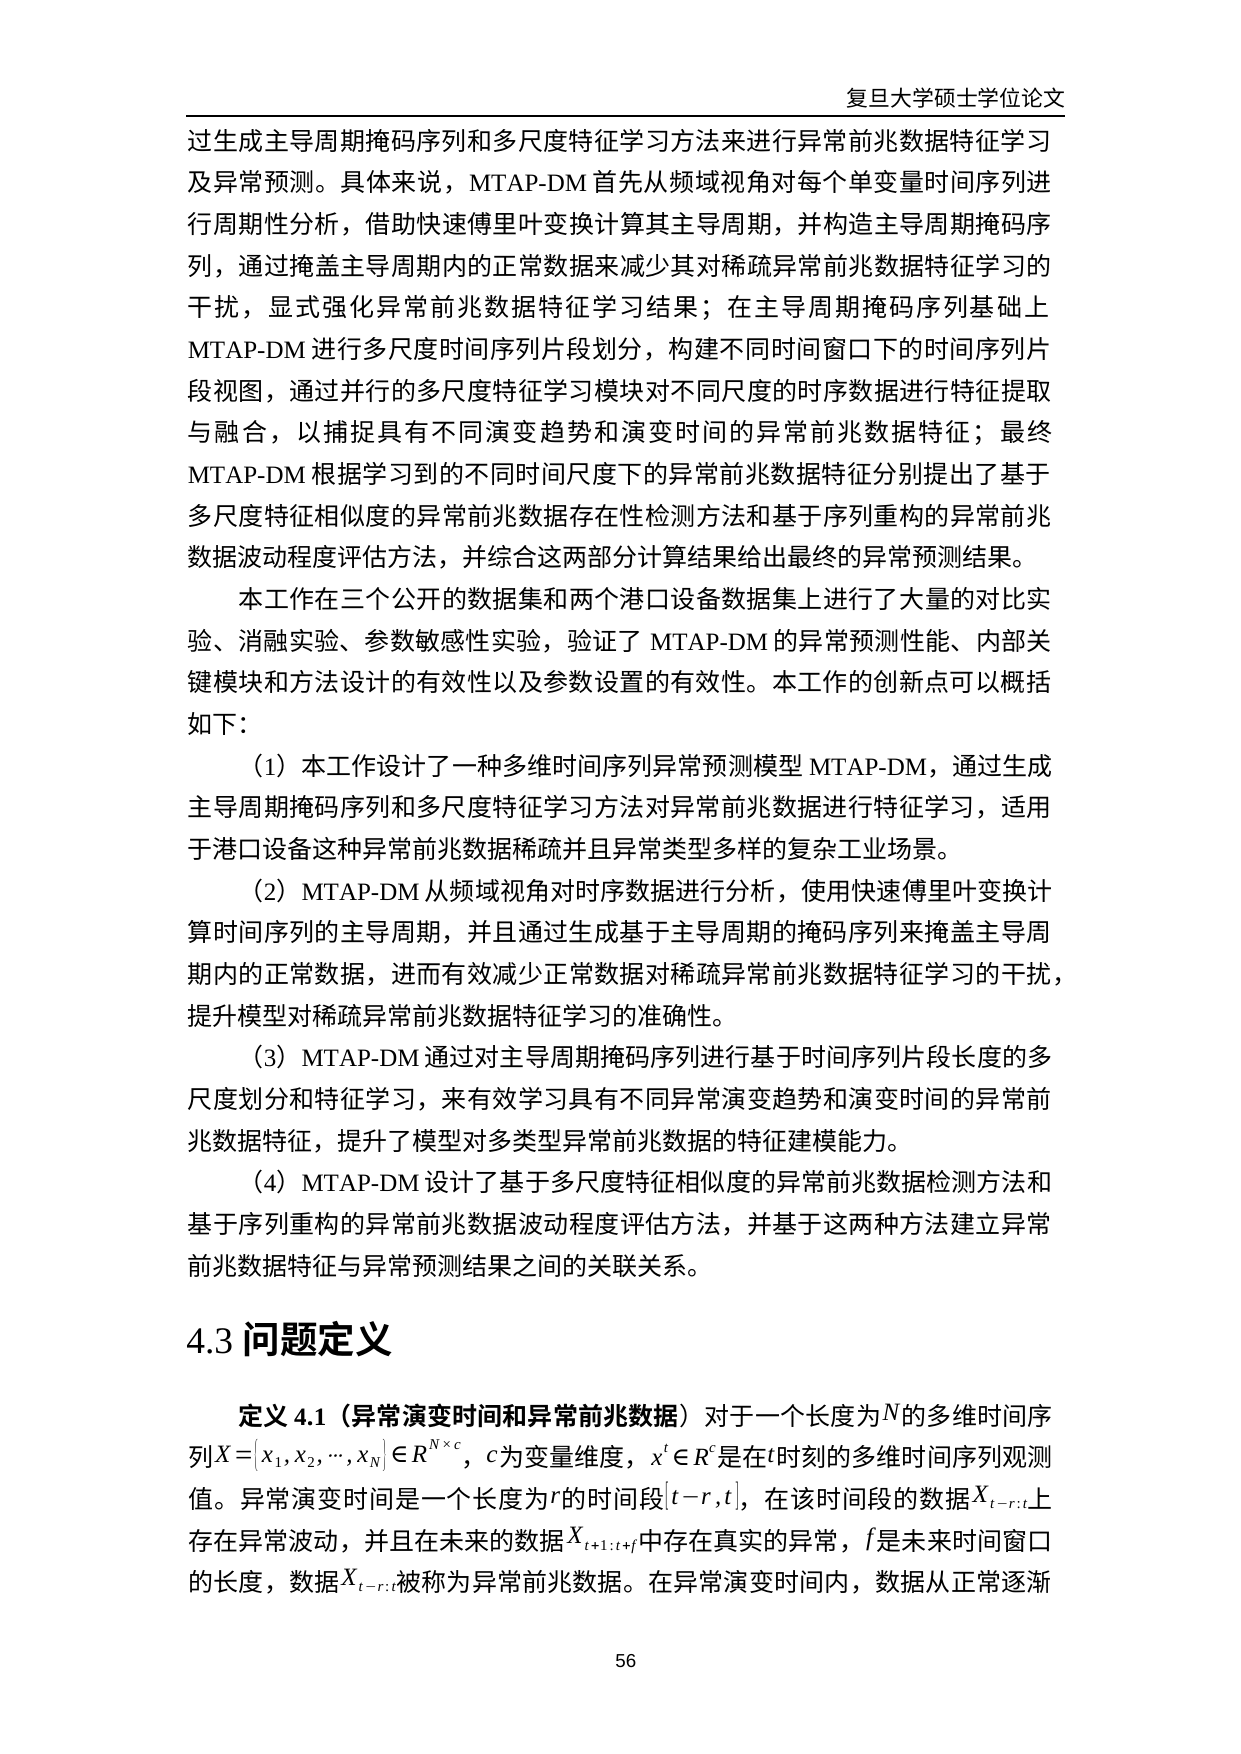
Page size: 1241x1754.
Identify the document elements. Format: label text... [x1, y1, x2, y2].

text 本工作在三个公开的数据集和两个港口设备数据集上进行了大量的对比实验、消融实验、参数敏感性实验，验证了MTAP-DM的异常预测性能、内部关键模块和方法设计的有效性以及参数设置的有效性。本工作的创新点可以概括如下： [188, 575, 1053, 742]
text （1）本工作设计了一种多维时间序列异常预测模型MTAP-DM，通过生成主导周期掩码序列和多尺度特征学习方法对异常前兆数据进行特征学习，适用于港口设备这种异常前兆数据稀疏并且异常类型多样的复杂工业场景。 [188, 742, 1053, 867]
subtitle 问题定义 [186, 1310, 1065, 1364]
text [188, 117, 1053, 575]
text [188, 1392, 1053, 1600]
text （2）MTAP-DM从频域视角对时序数据进行分析，使用快速傅里叶变换计算时间序列的主导周期，并且通过生成基于主导周期的掩码序列来掩盖主导周期内的正常数据，进而有效减少正常数据对稀疏异常前兆数据特征学习的干扰，提升模型对稀疏异常前兆数据特征学习的准确性。 [188, 867, 1053, 1033]
text （4）MTAP-DM设计了基于多尺度特征相似度的异常前兆数据检测方法和基于序列重构的异常前兆数据波动程度评估方法，并基于这两种方法建立异常前兆数据特征与异常预测结果之间的关联关系。 [188, 1158, 1053, 1283]
text （3）MTAP-DM通过对主导周期掩码序列进行基于时间序列片段长度的多尺度划分和特征学习，来有效学习具有不同异常演变趋势和演变时间的异常前兆数据特征，提升了模型对多类型异常前兆数据的特征建模能力。 [188, 1033, 1053, 1158]
